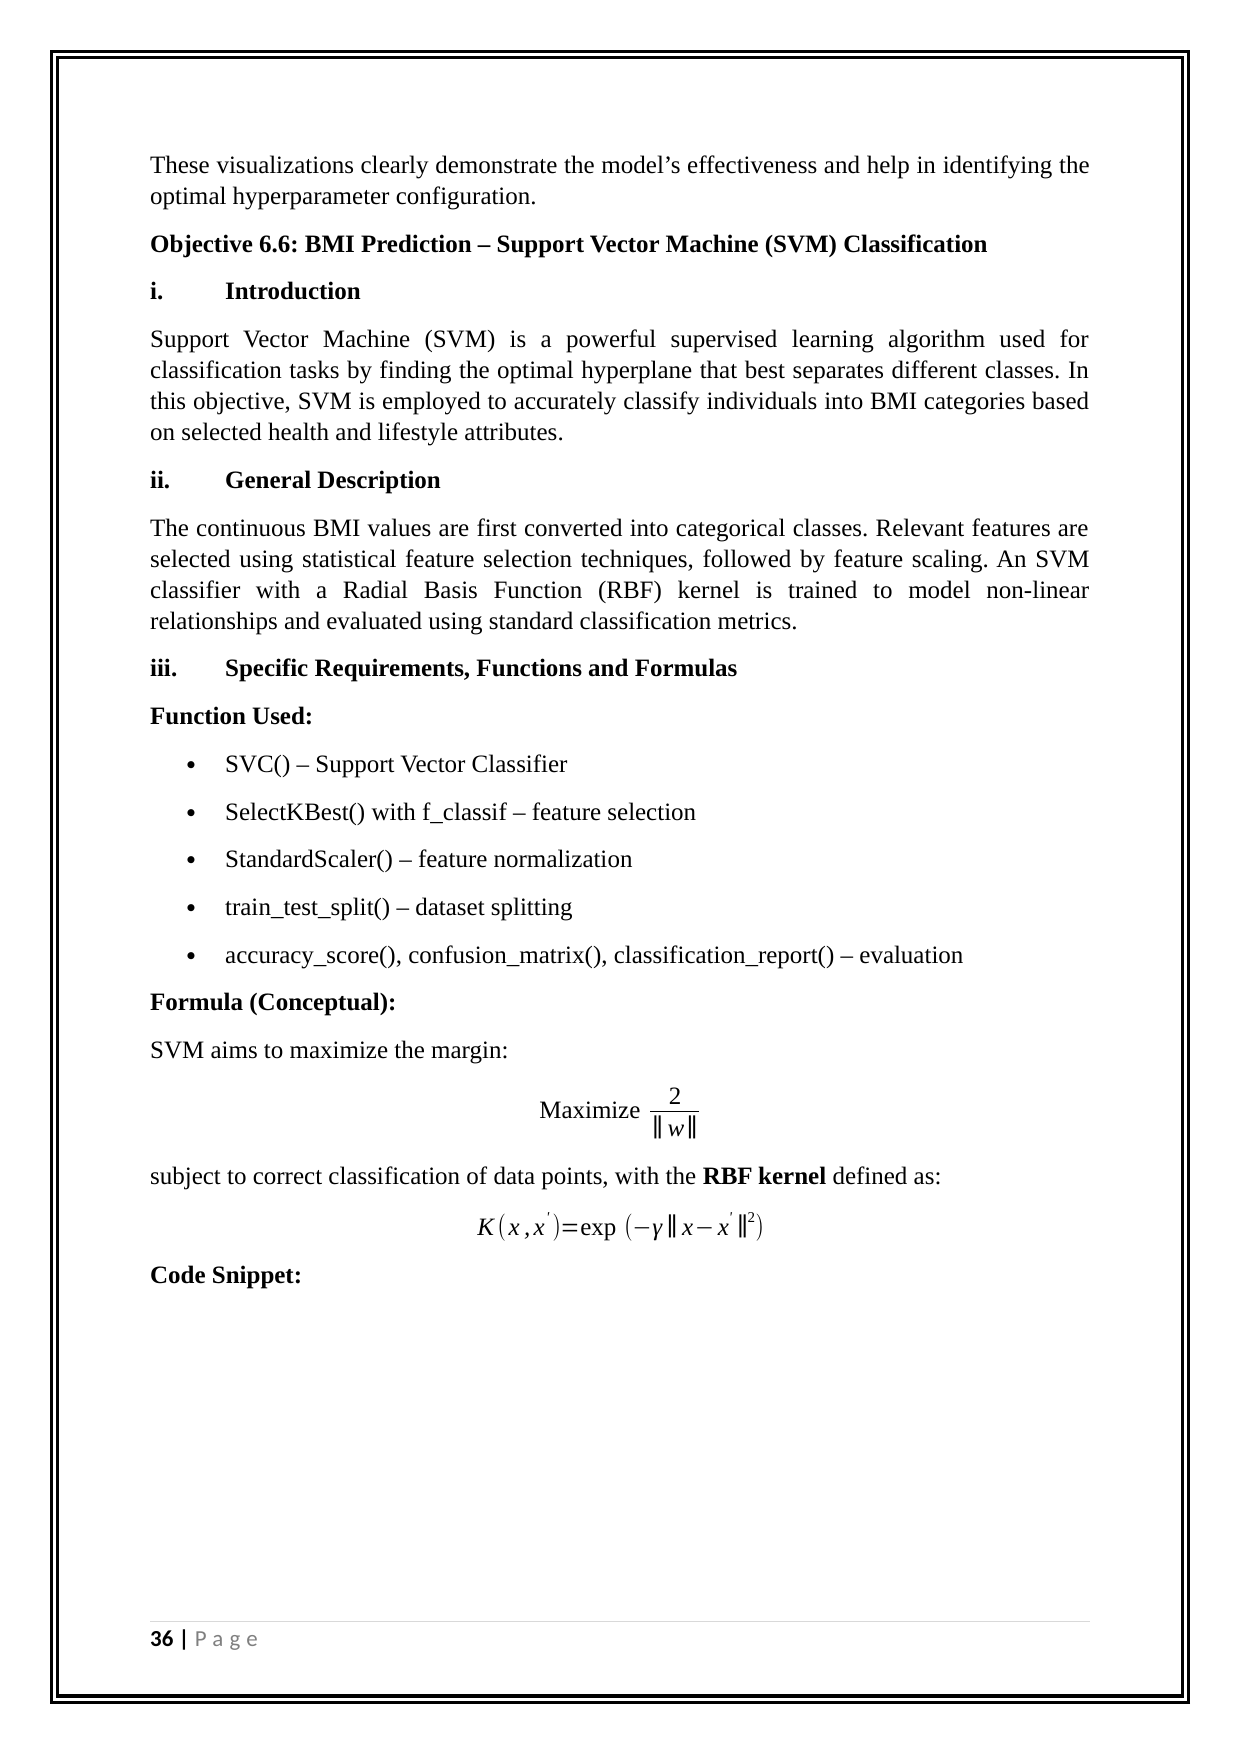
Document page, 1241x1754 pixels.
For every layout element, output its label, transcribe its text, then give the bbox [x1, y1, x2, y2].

list SelectKBest() with f_classif – feature selection [187, 797, 1090, 825]
list StandardScaler() – feature normalization [187, 844, 1090, 873]
list Specific Requirements, Functions and Formulas [150, 653, 1090, 682]
text subject to correct classification of data points, with the RBF kernel defined as: [150, 1161, 1090, 1189]
text The continuous BMI values are first converted into categorical classes. Relevant features are selected using statistical feature selection techniques, followed by feature scaling. An SVM classifier with a Radial Basis Function (RBF) kernel is trained to model non-linear relationships and evaluated using standard classification metrics. [150, 513, 1090, 634]
list Introduction [150, 276, 1090, 305]
text Formula (Conceptual): [150, 987, 1090, 1016]
text Objective 6.6: BMI Prediction – Support Vector Machine (SVM) Classification [150, 229, 1090, 257]
list train_test_split() – dataset splitting [187, 892, 1090, 921]
list accuracy_score(), confusion_matrix(), classification_report() – evaluation [187, 940, 1090, 968]
text SVM aims to maximize the margin: [150, 1035, 1090, 1064]
text These visualizations clearly demonstrate the model’s effectiveness and help in identifying the optimal hyperparameter configuration. [150, 150, 1090, 210]
text Code Snippet: [150, 1260, 1090, 1289]
list General Description [150, 465, 1090, 494]
text Function Used: [150, 701, 1090, 730]
text Support Vector Machine (SVM) is a powerful supervised learning algorithm used for classification tasks by finding the optimal hyperplane that best separates different classes. In this objective, SVM is employed to accurately classify individuals into BMI categories based on selected health and lifestyle attributes. [150, 324, 1090, 446]
list SVC() – Support Vector Classifier [187, 749, 1090, 778]
